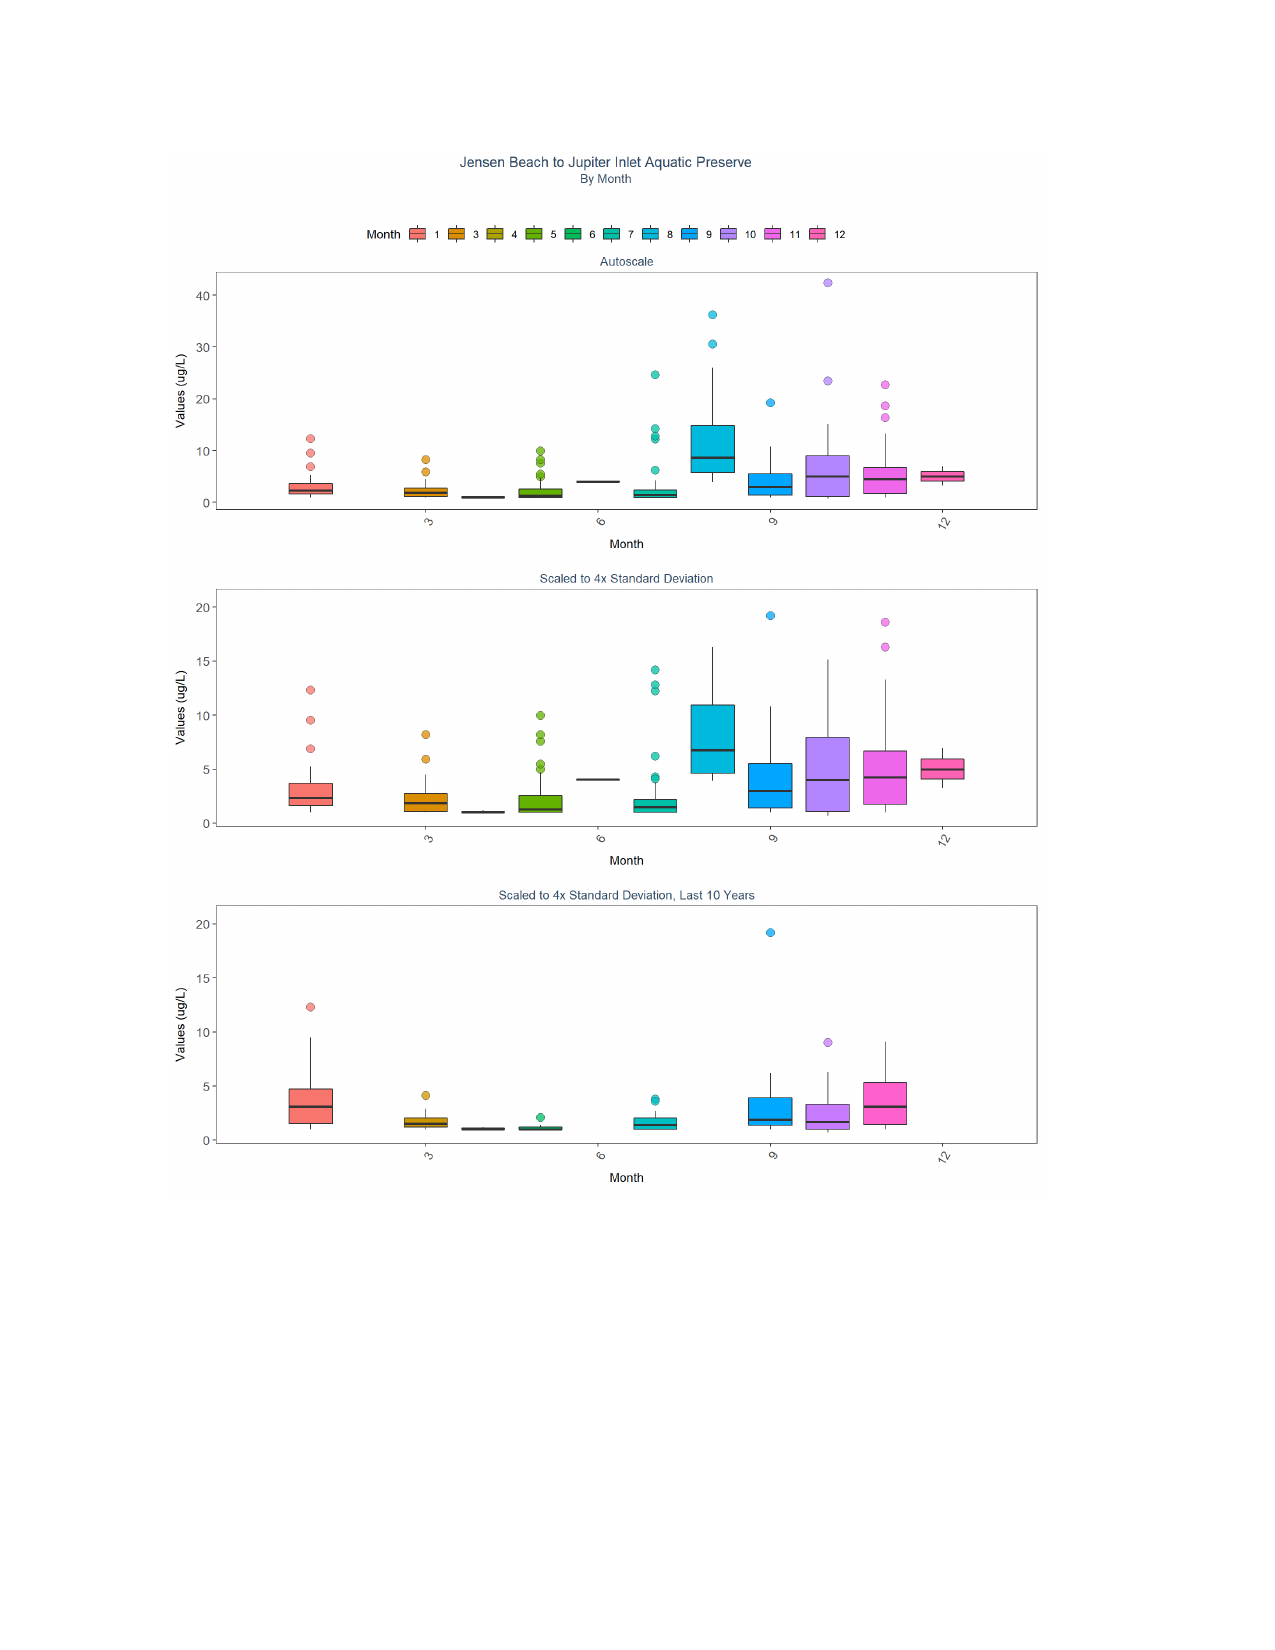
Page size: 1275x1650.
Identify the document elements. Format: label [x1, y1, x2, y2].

picture [168, 150, 1044, 1200]
